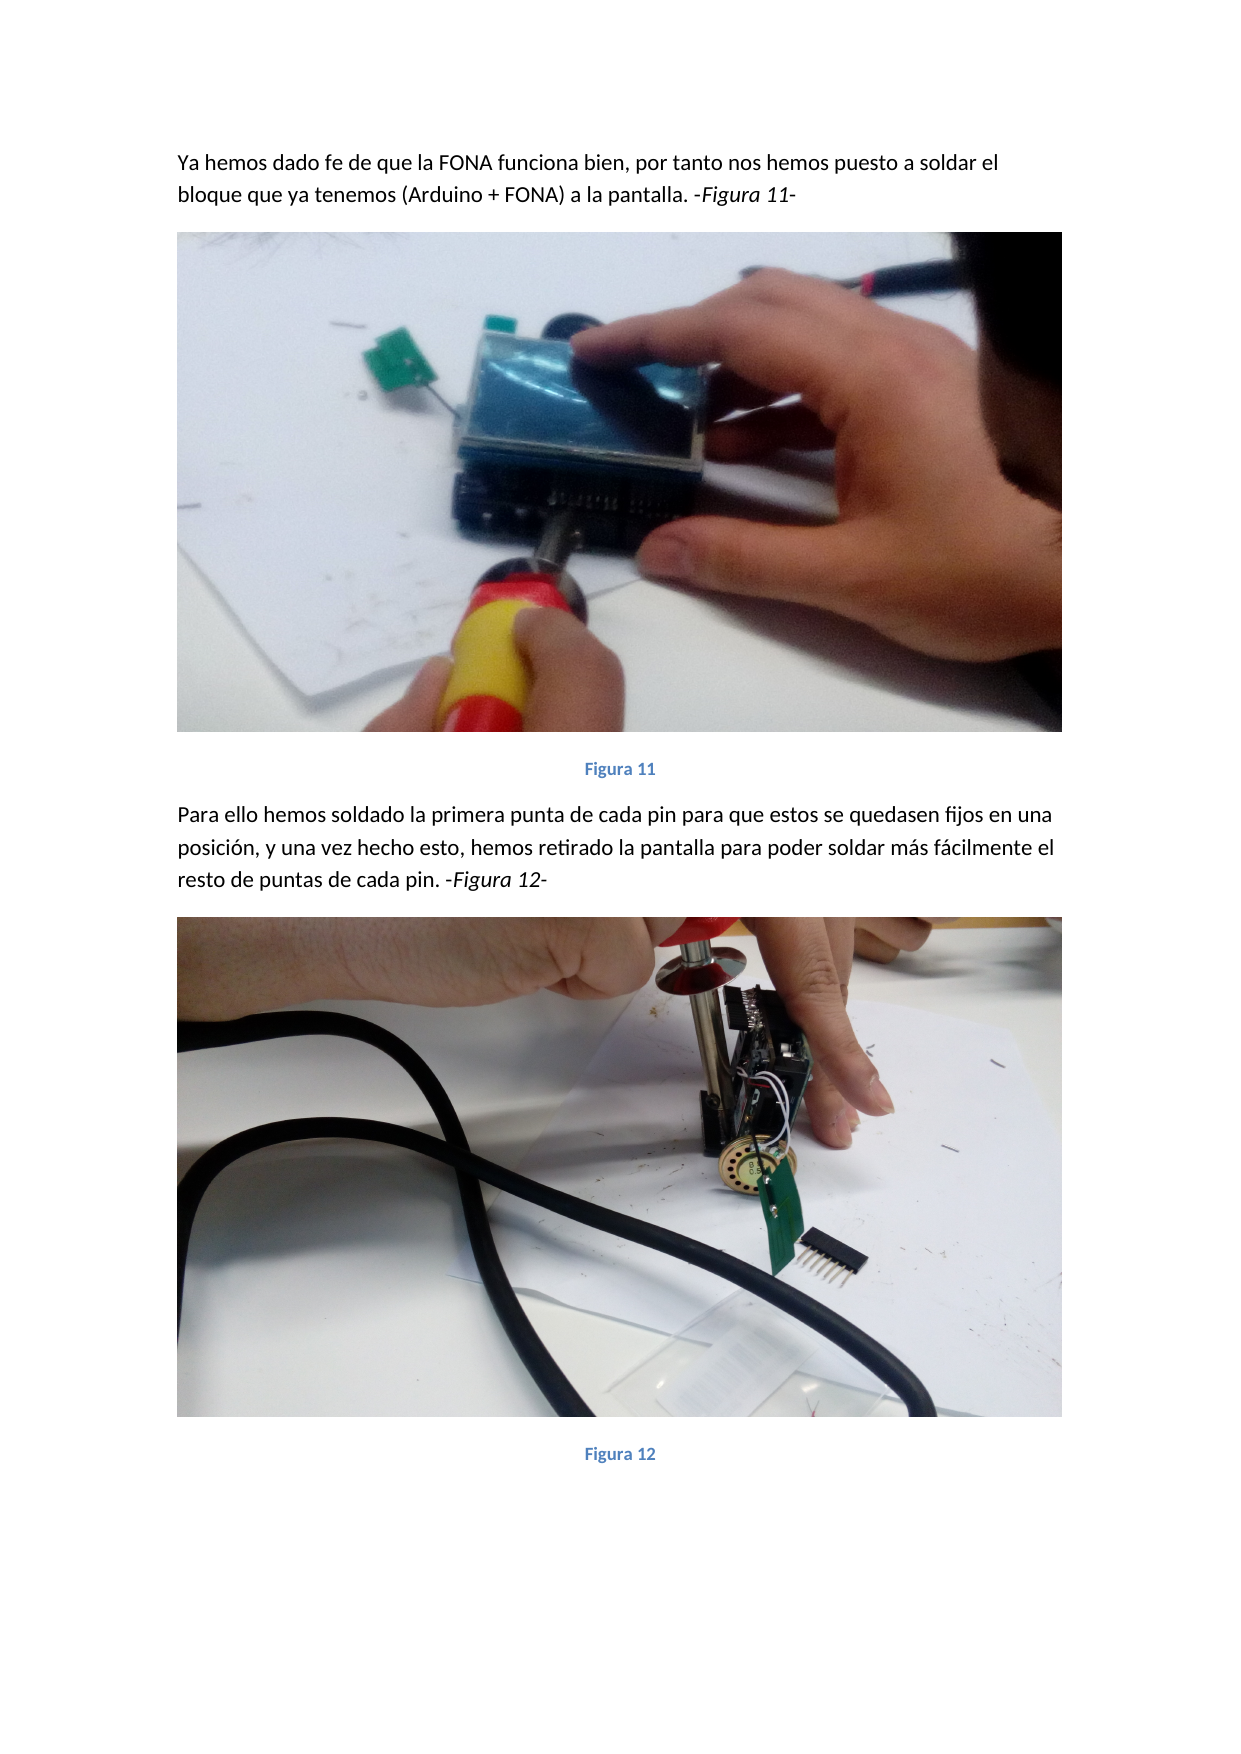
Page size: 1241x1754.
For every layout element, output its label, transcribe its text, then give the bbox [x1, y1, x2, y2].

text Para ello hemos soldado la primera punta de cada pin para que estos se quedasen fijos en una posición, y una vez hecho esto, hemos retirado la pantalla para poder soldar más fácilmente el resto de puntas de cada pin. -Figura 12- [177, 800, 1063, 893]
picture [177, 917, 1062, 1417]
text Figura 11 [177, 757, 1063, 779]
text Ya hemos dado fe de que la FONA funciona bien, por tanto nos hemos puesto a soldar el bloque que ya tenemos (Arduino + FONA) a la pantalla. -Figura 11- [177, 148, 1063, 208]
text Figura 12 [177, 1442, 1063, 1464]
picture [177, 232, 1062, 732]
